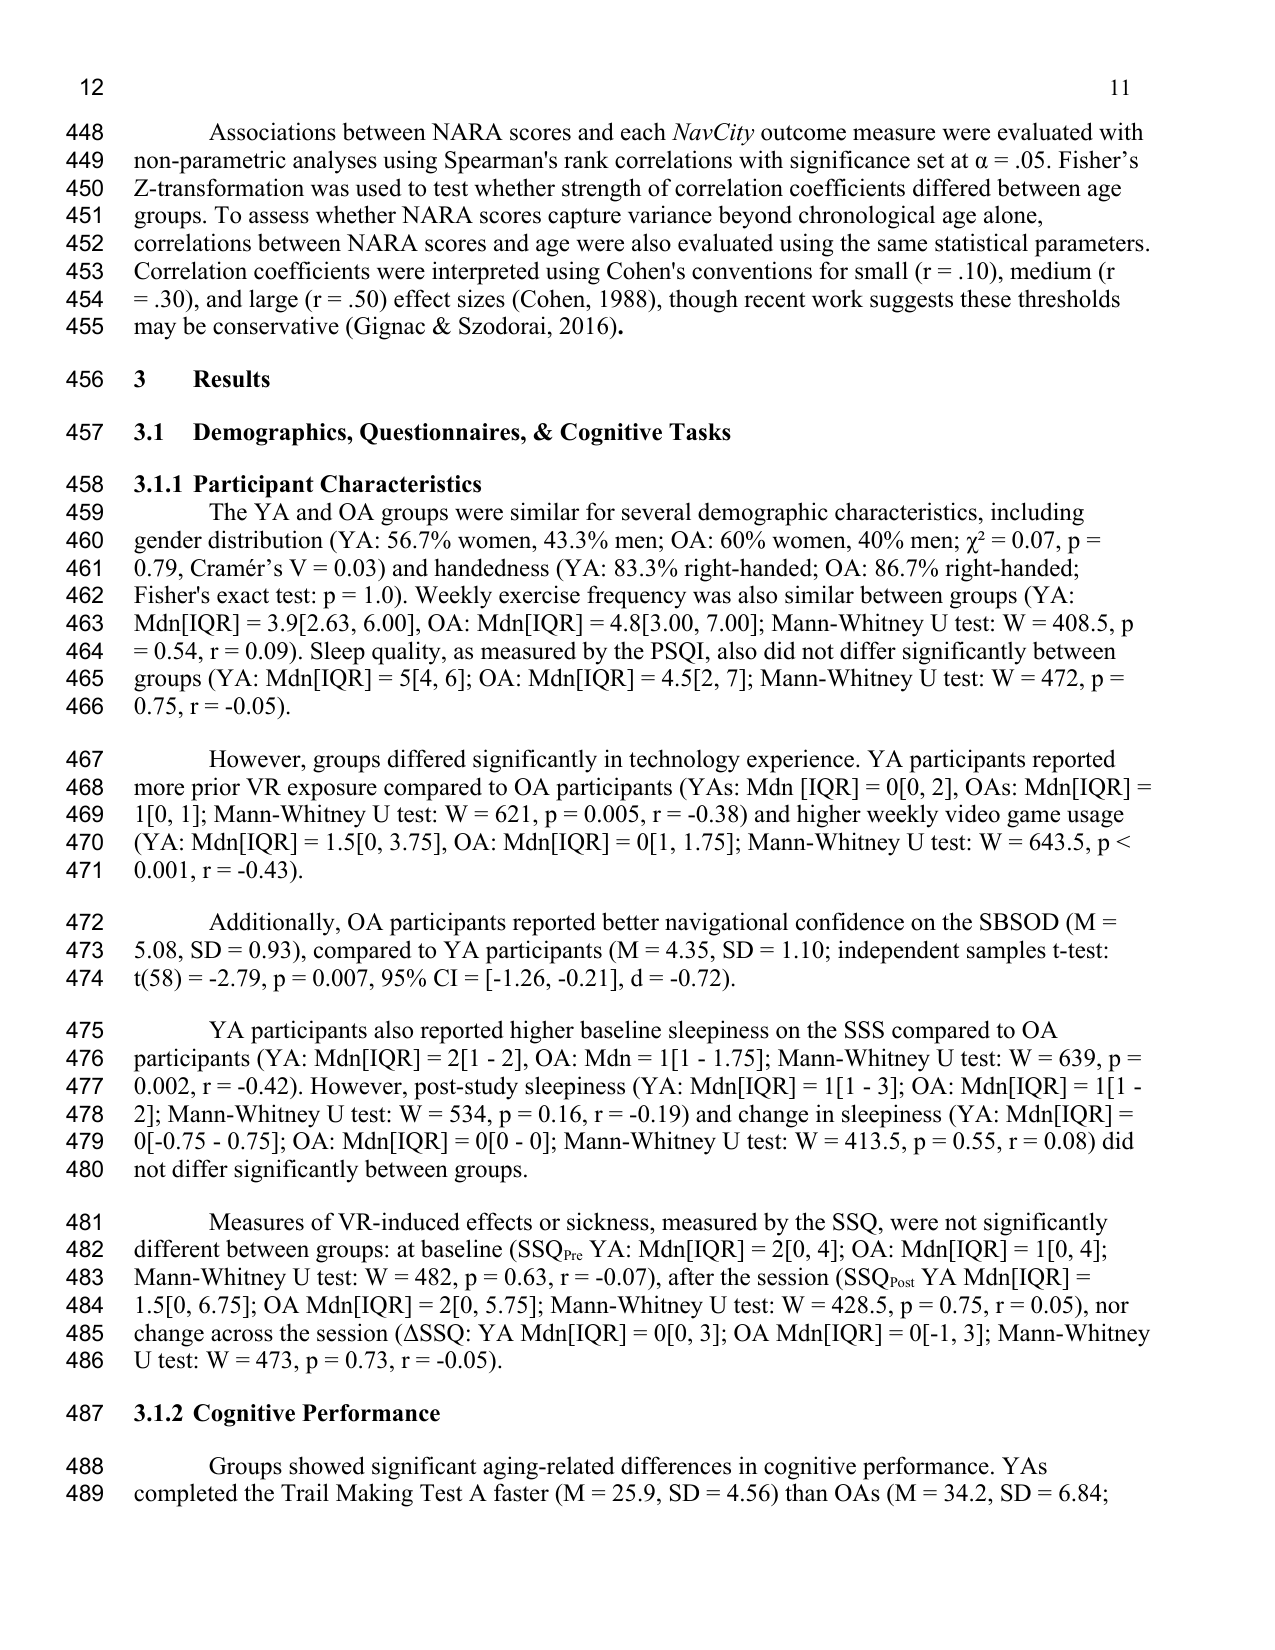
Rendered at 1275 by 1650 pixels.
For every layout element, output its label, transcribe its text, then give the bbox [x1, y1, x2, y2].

text YA participants also reported higher baseline sleepiness on the SSS compared to OA participants (YA: Mdn[IQR] = 2[1 - 2], OA: Mdn = 1[1 - 1.75]; Mann-Whitney U test: W = 639, p = 0.002, r = -0.42). However, post-study sleepiness (YA: Mdn[IQR] = 1[1 - 3]; OA: Mdn[IQR] = 1[1 - 2]; Mann-Whitney U test: W = 534, p = 0.16, r = -0.19) and change in sleepiness (YA: Mdn[IQR] = 0[-0.75 - 0.75]; OA: Mdn[IQR] = 0[0 - 0]; Mann-Whitney U test: W = 413.5, p = 0.55, r = 0.08) did not differ significantly between groups. [133, 1017, 1152, 1183]
subtitle Demographics, Questionnaires, & Cognitive Tasks [133, 418, 1152, 446]
text However, groups differed significantly in technology experience. YA participants reported more prior VR exposure compared to OA participants (YAs: Mdn [IQR] = 0[0, 2], OAs: Mdn[IQR] = 1[0, 1]; Mann-Whitney U test: W = 621, p = 0.005, r = -0.38) and higher weekly video game usage (YA: Mdn[IQR] = 1.5[0, 3.75], OA: Mdn[IQR] = 0[1, 1.75]; Mann-Whitney U test: W = 643.5, p < 0.001, r = -0.43). [133, 745, 1152, 883]
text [133, 1452, 1152, 1507]
text The YA and OA groups were similar for several demographic characteristics, including gender distribution (YA: 56.7% women, 43.3% men; OA: 60% women, 40% men; χ² = 0.07, p = 0.79, Cramér’s V = 0.03) and handedness (YA: 83.3% right-handed; OA: 86.7% right-handed; Fisher's exact test: p = 1.0). Weekly exercise frequency was also similar between groups (YA: Mdn[IQR] = 3.9[2.63, 6.00], OA: Mdn[IQR] = 4.8[3.00, 7.00]; Mann-Whitney U test: W = 408.5, p = 0.54, r = 0.09). Sleep quality, as measured by the PSQI, also did not differ significantly between groups (YA: Mdn[IQR] = 5[4, 6]; OA: Mdn[IQR] = 4.5[2, 7]; Mann-Whitney U test: W = 472, p = 0.75, r = -0.05). [133, 498, 1152, 720]
text Additionally, OA participants reported better navigational confidence on the SBSOD (M = 5.08, SD = 0.93), compared to YA participants (M = 4.35, SD = 1.10; independent samples t-test: t(58) = -2.79, p = 0.007, 95% CI = [-1.26, -0.21], d = -0.72). [133, 908, 1152, 992]
list Participant Characteristics [133, 471, 1152, 498]
subtitle Results [133, 365, 1152, 393]
text Associations between NARA scores and each NavCity outcome measure were evaluated with non-parametric analyses using Spearman's rank correlations with significance set at α = .05. Fisher’s Z-transformation was used to test whether strength of correlation coefficients differed between age groups. To assess whether NARA scores capture variance beyond chronological age alone, correlations between NARA scores and age were also evaluated using the same statistical parameters. Correlation coefficients were interpreted using Cohen's conventions for small (r = .10), medium (r = .30), and large (r = .50) effect sizes (Cohen, 1988), though recent work suggests these thresholds may be conservative (Gignac & Szodorai, 2016). [133, 118, 1152, 340]
text Measures of VR-induced effects or sickness, measured by the SSQ, were not significantly different between groups: at baseline (SSQPre YA: Mdn[IQR] = 2[0, 4]; OA: Mdn[IQR] = 1[0, 4]; Mann-Whitney U test: W = 482, p = 0.63, r = -0.07), after the session (SSQPost YA Mdn[IQR] = 1.5[0, 6.75]; OA Mdn[IQR] = 2[0, 5.75]; Mann-Whitney U test: W = 428.5, p = 0.75, r = 0.05), nor change across the session (ΔSSQ: YA Mdn[IQR] = 0[0, 3]; OA Mdn[IQR] = 0[-1, 3]; Mann-Whitney U test: W = 473, p = 0.73, r = -0.05). [133, 1208, 1152, 1374]
list Cognitive Performance [133, 1399, 1152, 1427]
